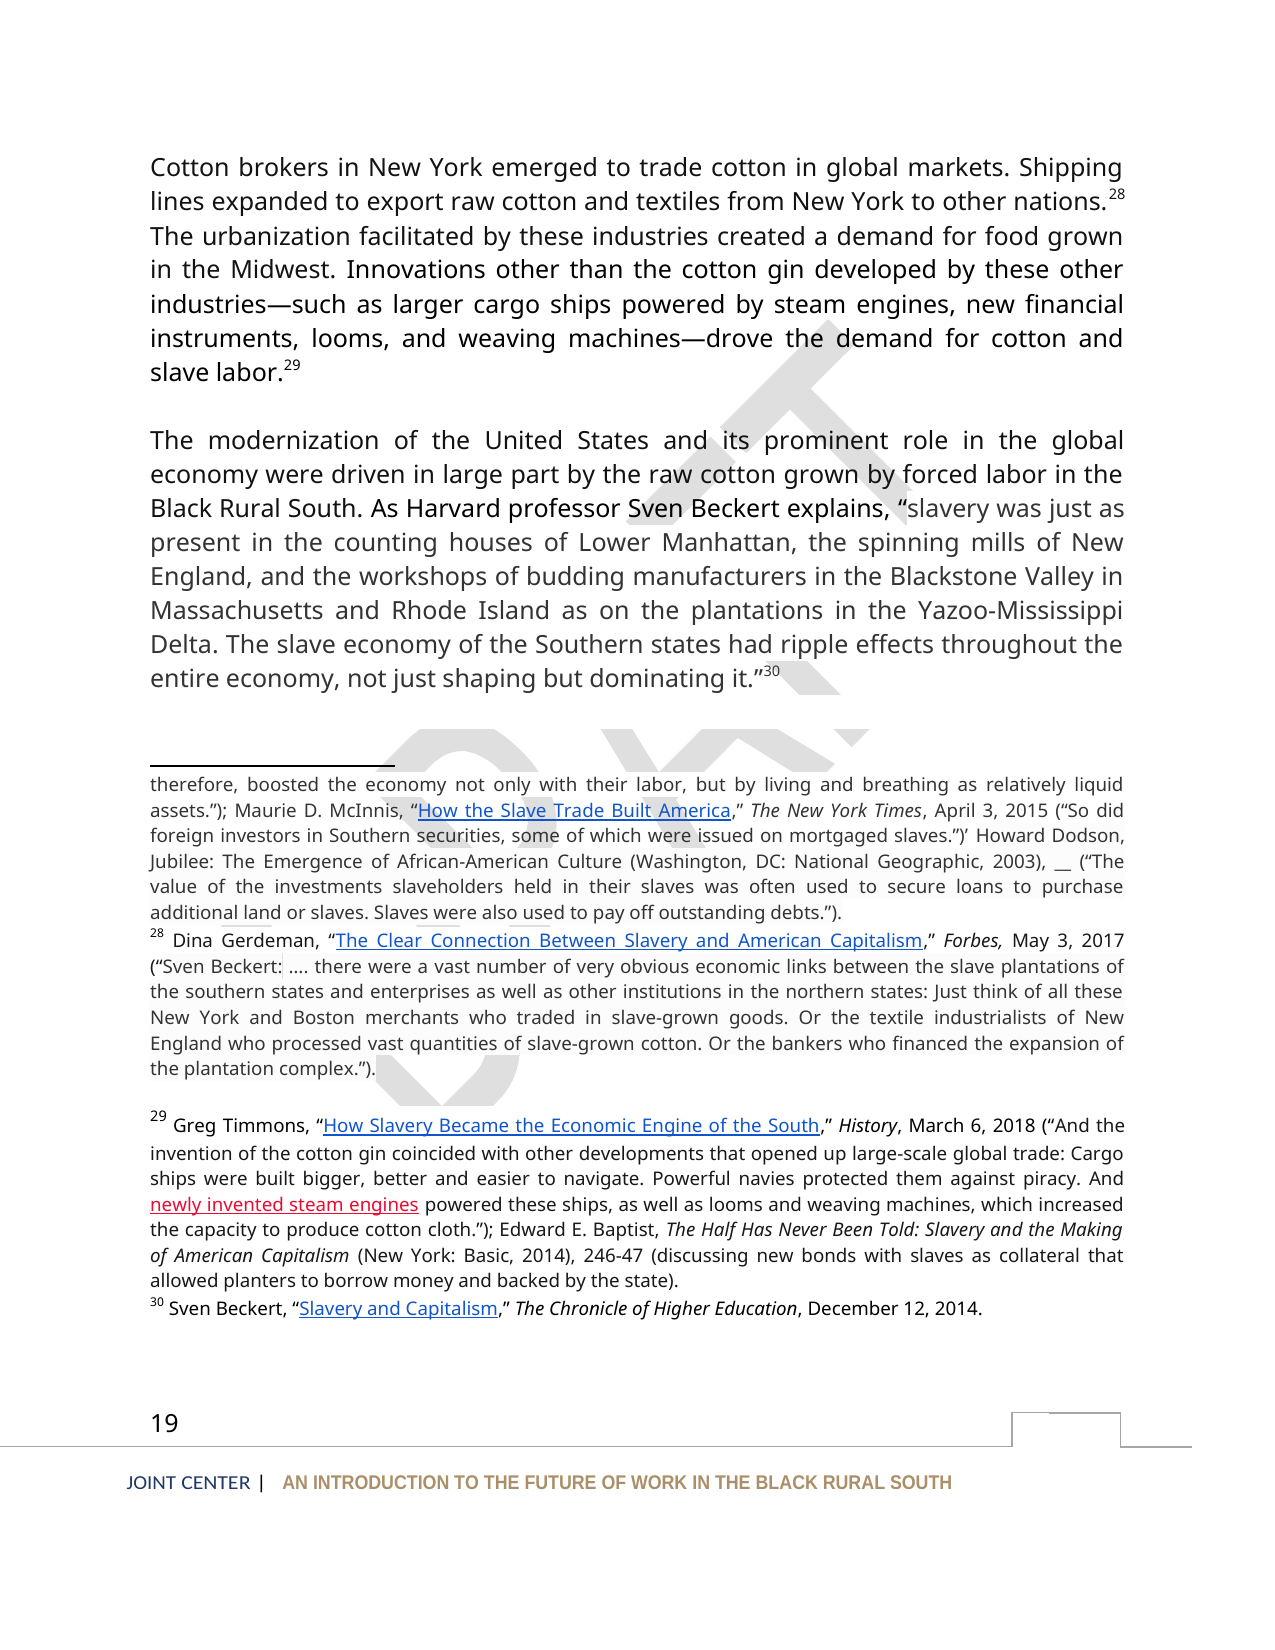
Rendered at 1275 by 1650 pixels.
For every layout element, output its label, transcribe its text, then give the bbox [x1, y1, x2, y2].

text The Black Rural South generated significant wealth not just in the South, but throughout the United States. Relatively inexpensive cotton resulted in rapid growth of American textile mills—particularly in New England. The banking industry in New York grew as it provided textile mills and plantation owners credit to expand their operations. Insurance companies grew to insure these assets. Cotton brokers in New York emerged to trade cotton in global markets. Shipping lines expanded to export raw cotton and textiles from New York to other nations. The urbanization facilitated by these industries created a demand for food grown in the Midwest. Innovations other than the cotton gin developed by these other industries—such as larger cargo ships powered by steam engines, new financial instruments, looms, and weaving machines—drove the demand for cotton and slave labor. [150, 150, 1125, 388]
text The modernization of the United States and its prominent role in the global economy were driven in large part by the raw cotton grown by forced labor in the Black Rural South. As Harvard professor Sven Beckert explains, “slavery was just as present in the counting houses of Lower Manhattan, the spinning mills of New England, and the workshops of budding manufacturers in the Blackstone Valley in Massachusetts and Rhode Island as on the plantations in the Yazoo-Mississippi Delta. The slave economy of the Southern states had ripple effects throughout the entire economy, not just shaping but dominating it.” [150, 422, 1125, 525]
